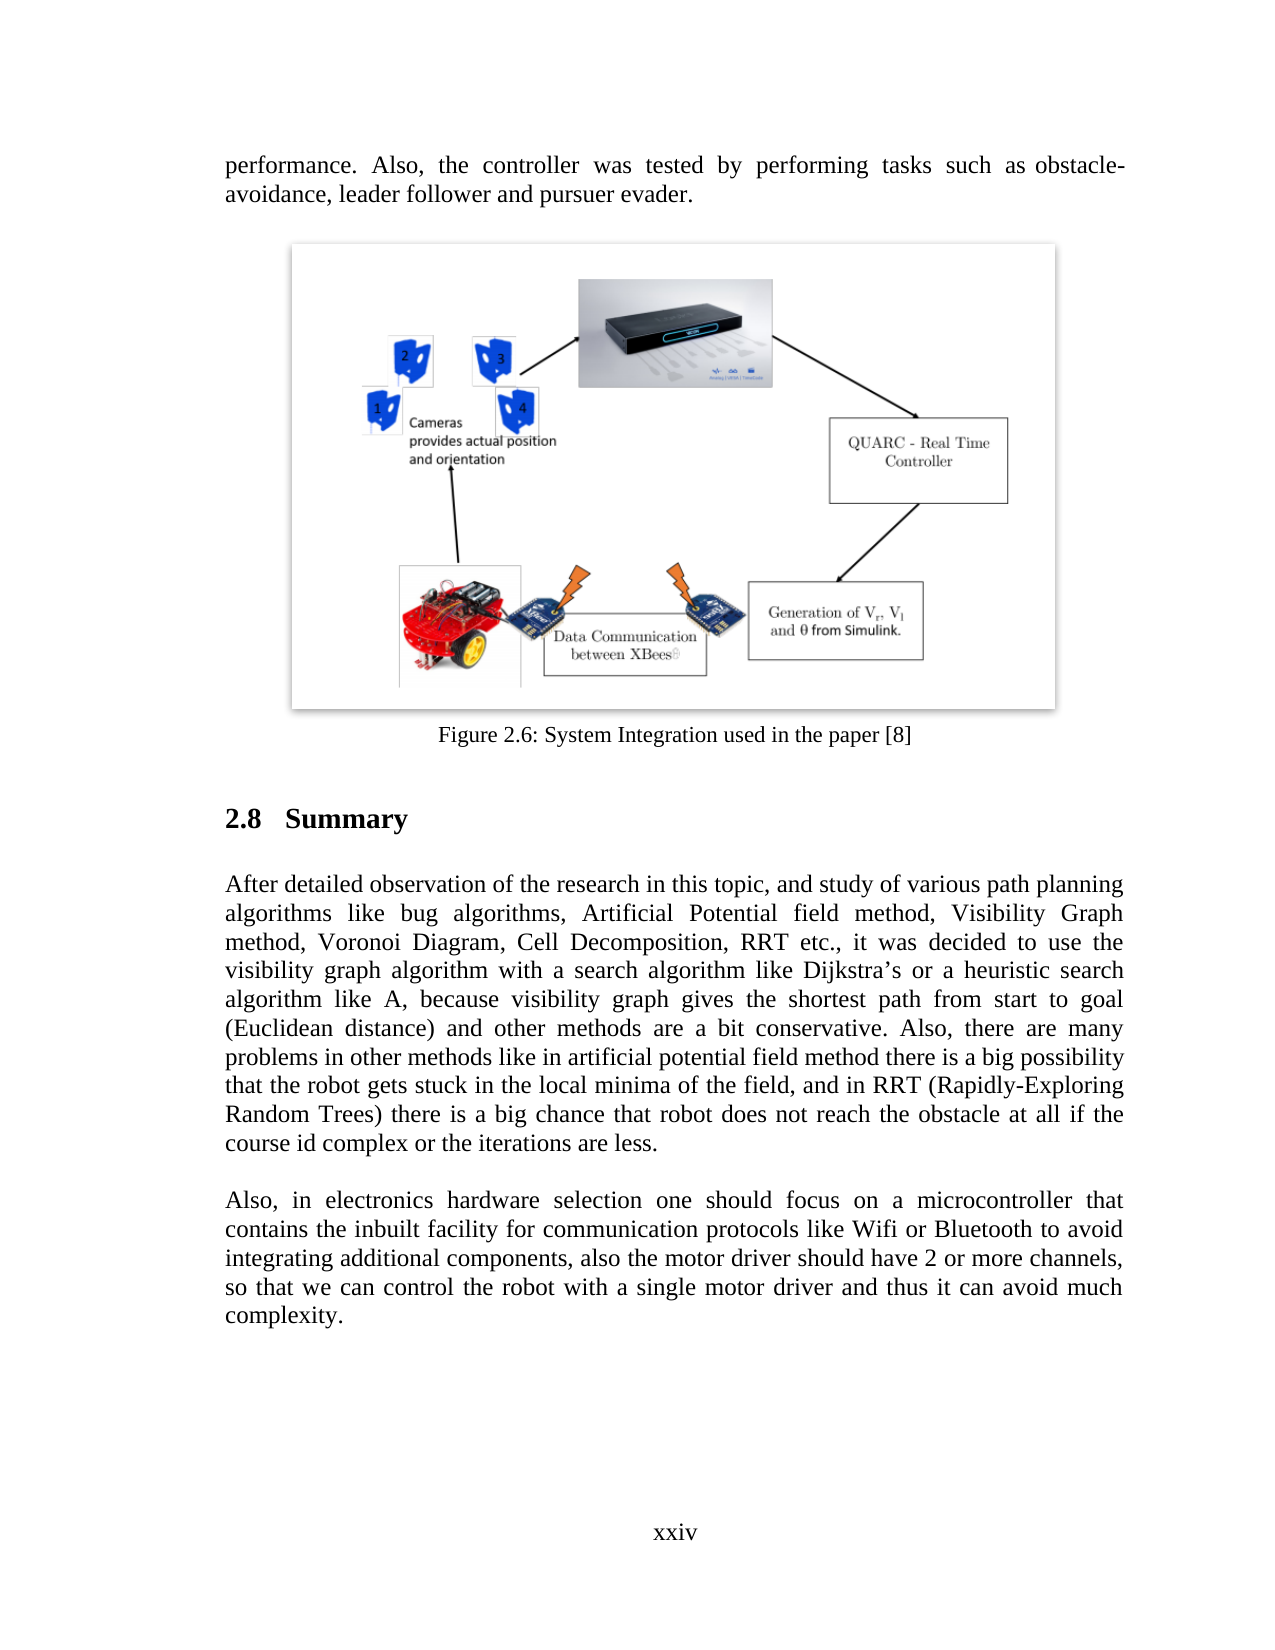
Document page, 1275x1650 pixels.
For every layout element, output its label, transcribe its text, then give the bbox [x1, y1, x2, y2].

text After detailed observation of the research in this topic, and study of various path planning algorithms like bug algorithms, Artificial Potential field method, Visibility Graph method, Voronoi Diagram, Cell Decomposition, RRT etc., it was decided to use the visibility graph algorithm with a search algorithm like Dijkstra’s or a heuristic search algorithm like A, because visibility graph gives the shortest path from start to goal (Euclidean distance) and other methods are a bit conservative. Also, there are many problems in other methods like in artificial potential field method there is a big possibility that the robot gets stuck in the local minima of the field, and in RRT (Rapidly-Exploring Random Trees) there is a big chance that robot does not reach the obstacle at all if the course id complex or the iterations are less. [225, 869, 1125, 1157]
subtitle Summary [225, 801, 1125, 834]
text Figure 2.6: System Integration used in the paper [8] [225, 721, 1125, 747]
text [225, 150, 1125, 207]
picture [306, 258, 1041, 695]
text Also, in electronics hardware selection one should focus on a microcontroller that contains the inbuilt facility for communication protocols like Wifi or Bluetooth to avoid integrating additional components, also the motor driver should have 2 or more channels, so that we can control the robot with a single motor driver and thus it can avoid much complexity. [225, 1186, 1125, 1329]
